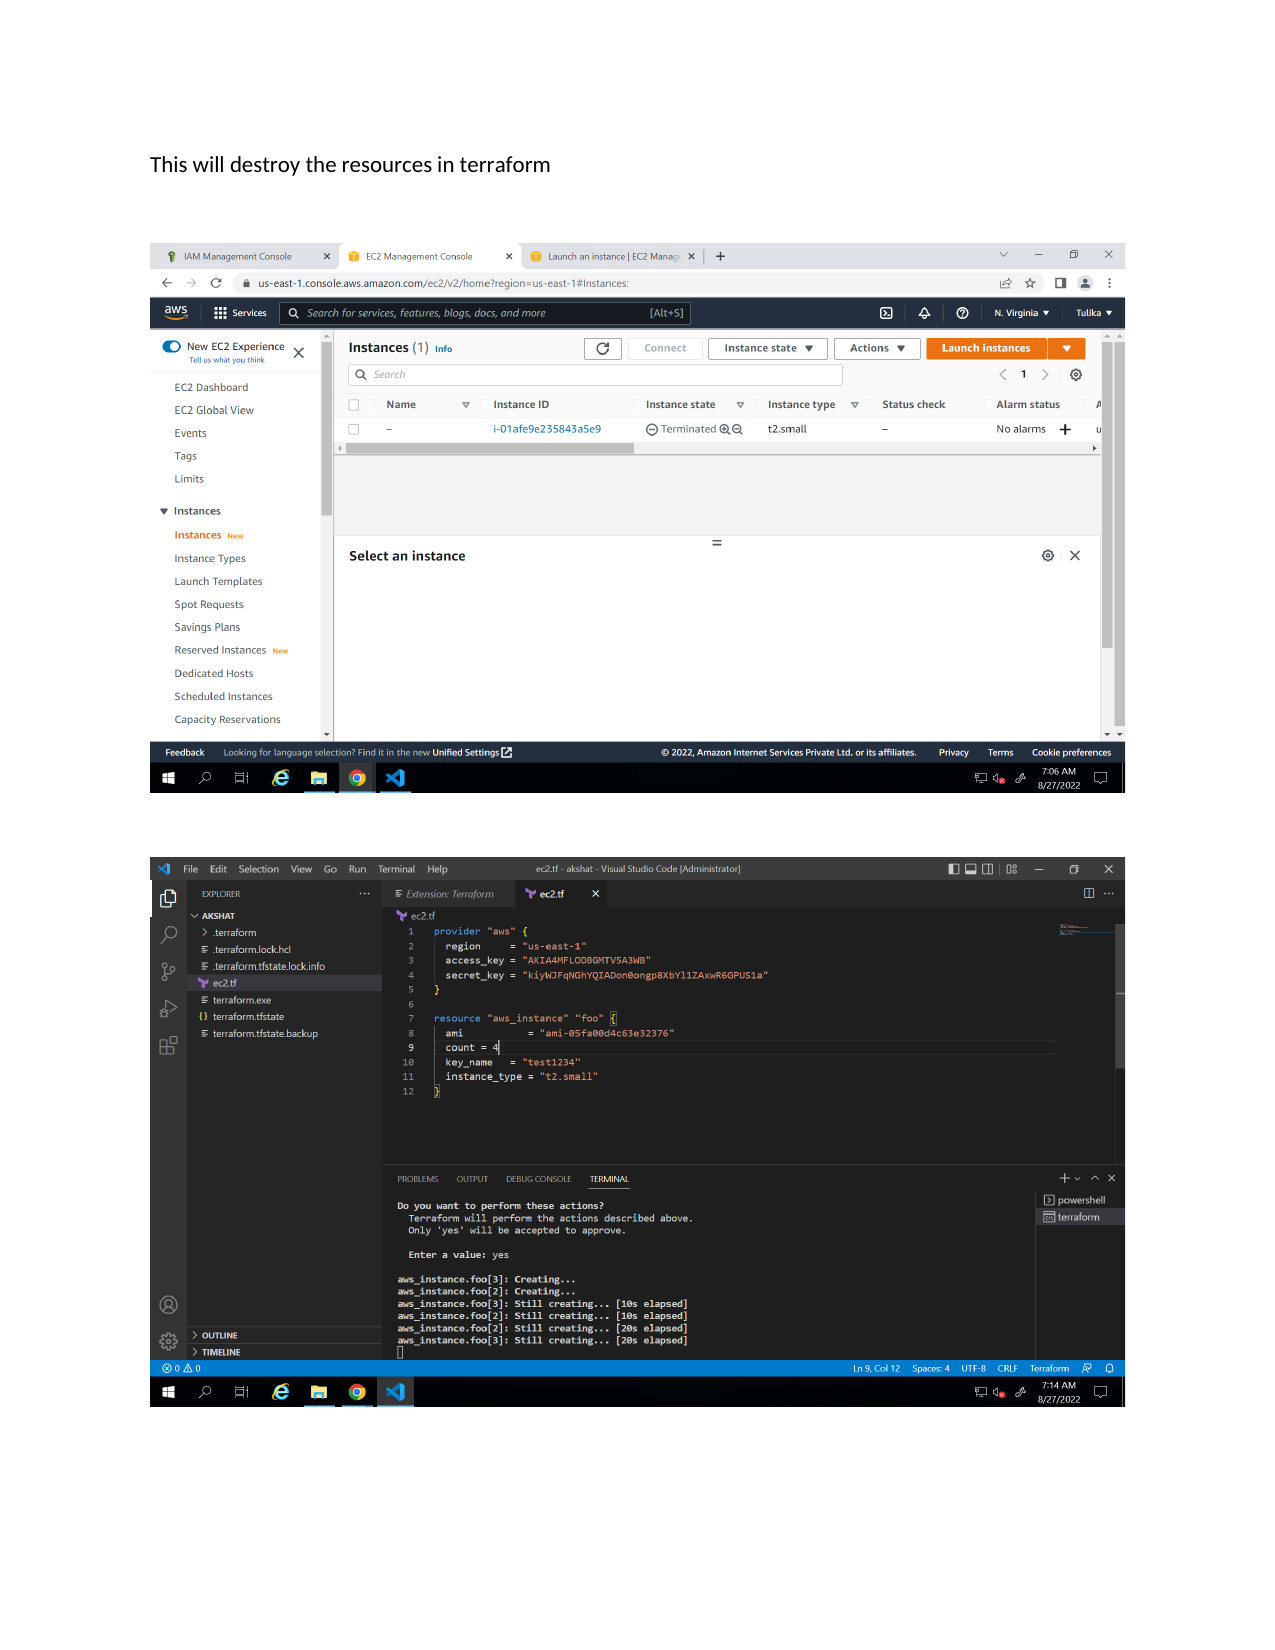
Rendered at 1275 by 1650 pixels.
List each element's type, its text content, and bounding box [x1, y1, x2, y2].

text This will destroy the resources in terraform [150, 150, 1125, 178]
picture [150, 857, 1125, 1407]
picture [150, 243, 1125, 793]
